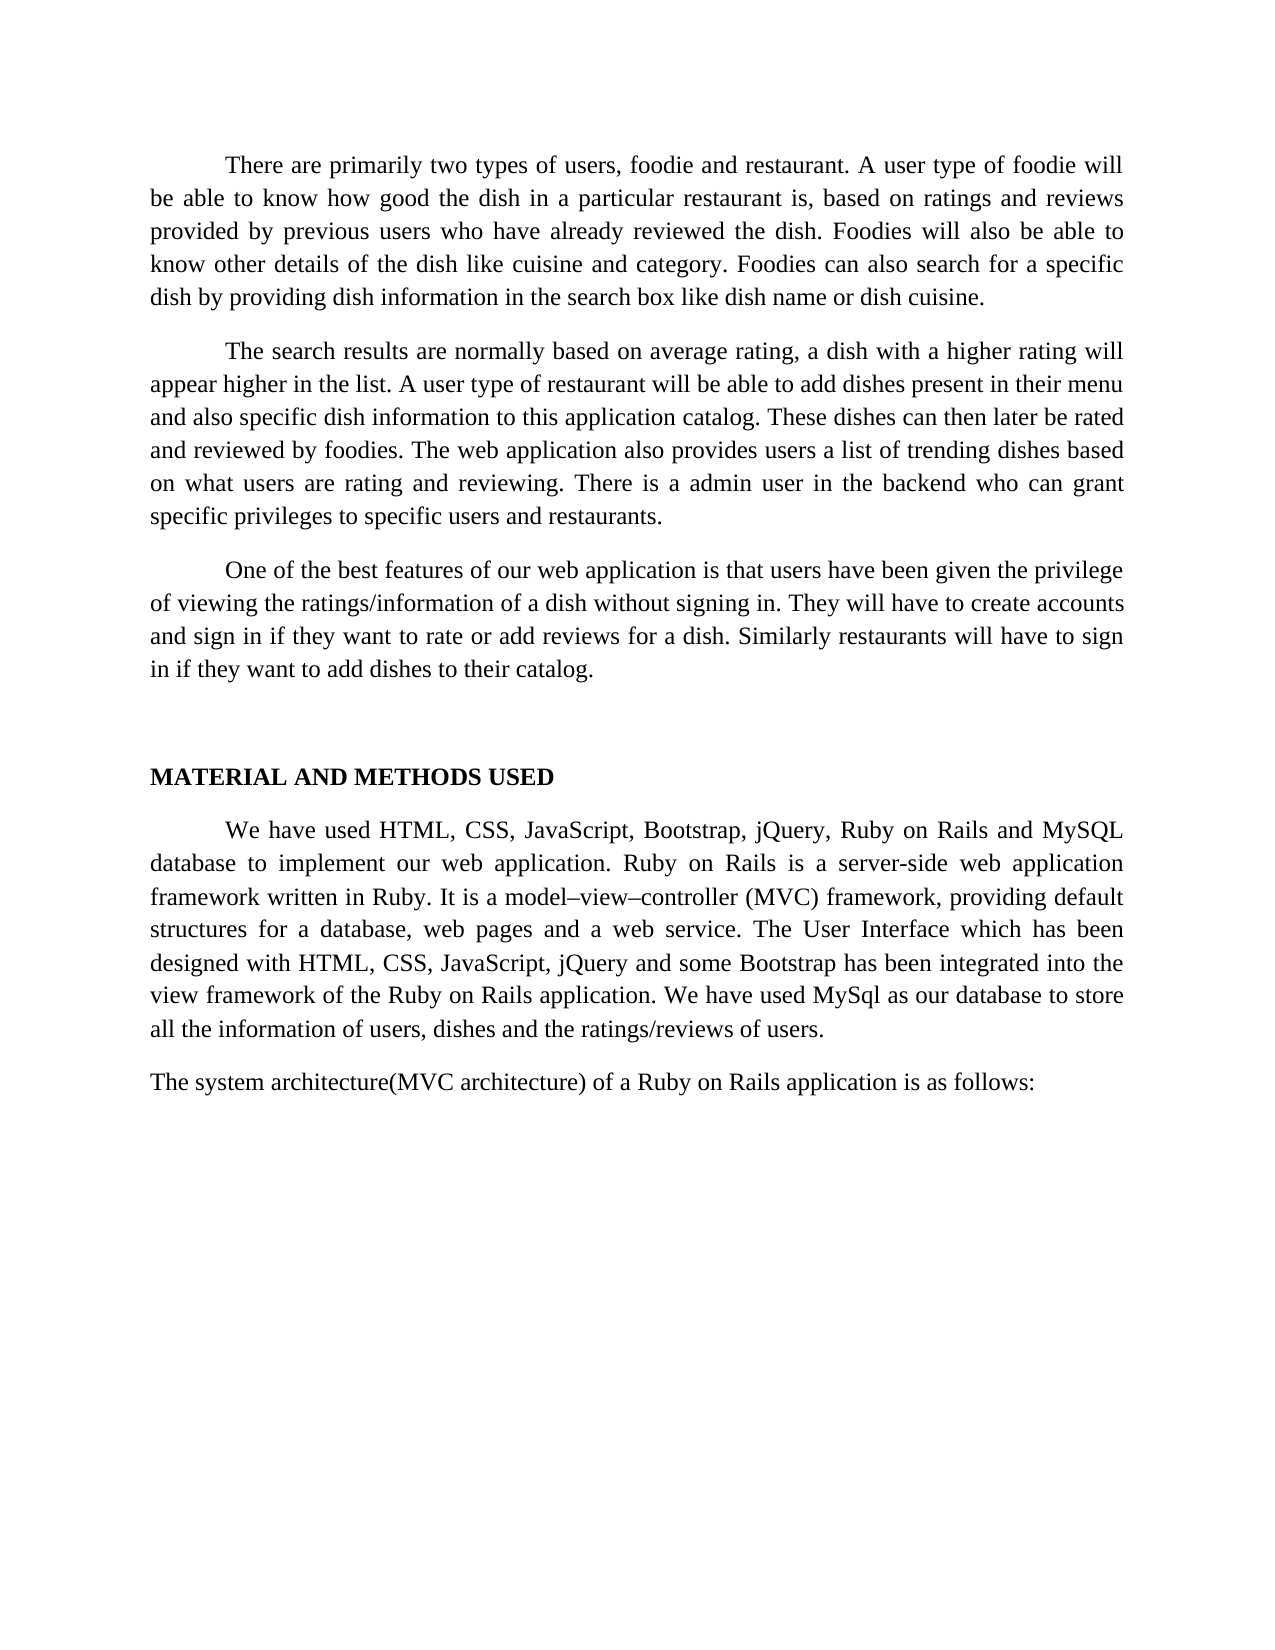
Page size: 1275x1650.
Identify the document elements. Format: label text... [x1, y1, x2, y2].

text There are primarily two types of users, foodie and restaurant. A user type of foodie will be able to know how good the dish in a particular restaurant is, based on ratings and reviews provided by previous users who have already reviewed the dish. Foodies will also be able to know other details of the dish like cuisine and category. Foodies can also search for a specific dish by providing dish information in the search box like dish name or dish cuisine. [150, 150, 1125, 311]
text We have used HTML, CSS, JavaScript, Bootstrap, jQuery, Ruby on Rails and MySQL database to implement our web application. Ruby on Rails is a server-side web application framework written in Ruby. It is a model–view–controller (MVC) framework, providing default structures for a database, web pages and a web service. The User Interface which has been designed with HTML, CSS, JavaScript, jQuery and some Bootstrap has been integrated into the view framework of the Ruby on Rails application. We have used MySql as our database to store all the information of users, dishes and the ratings/reviews of users. [150, 816, 1125, 1042]
text The system architecture(MVC architecture) of a Ruby on Rails application is as follows: [150, 1067, 1125, 1096]
text One of the best features of our web application is that users have been given the privilege of viewing the ratings/information of a dish without signing in. They will have to create accounts and sign in if they want to rate or add reviews for a dish. Similarly restaurants will have to sign in if they want to add dishes to their catalog. [150, 555, 1125, 683]
text MATERIAL AND METHODS USED [150, 762, 1125, 790]
text The search results are normally based on average rating, a dish with a higher rating will appear higher in the list. A user type of restaurant will be able to add dishes present in their menu and also specific dish information to this application catalog. These dishes can then later be rated and reviewed by foodies. The web application also provides users a list of trending dishes based on what users are rating and reviewing. There is a admin user in the backend who can grant specific privileges to specific users and restaurants. [150, 336, 1125, 530]
